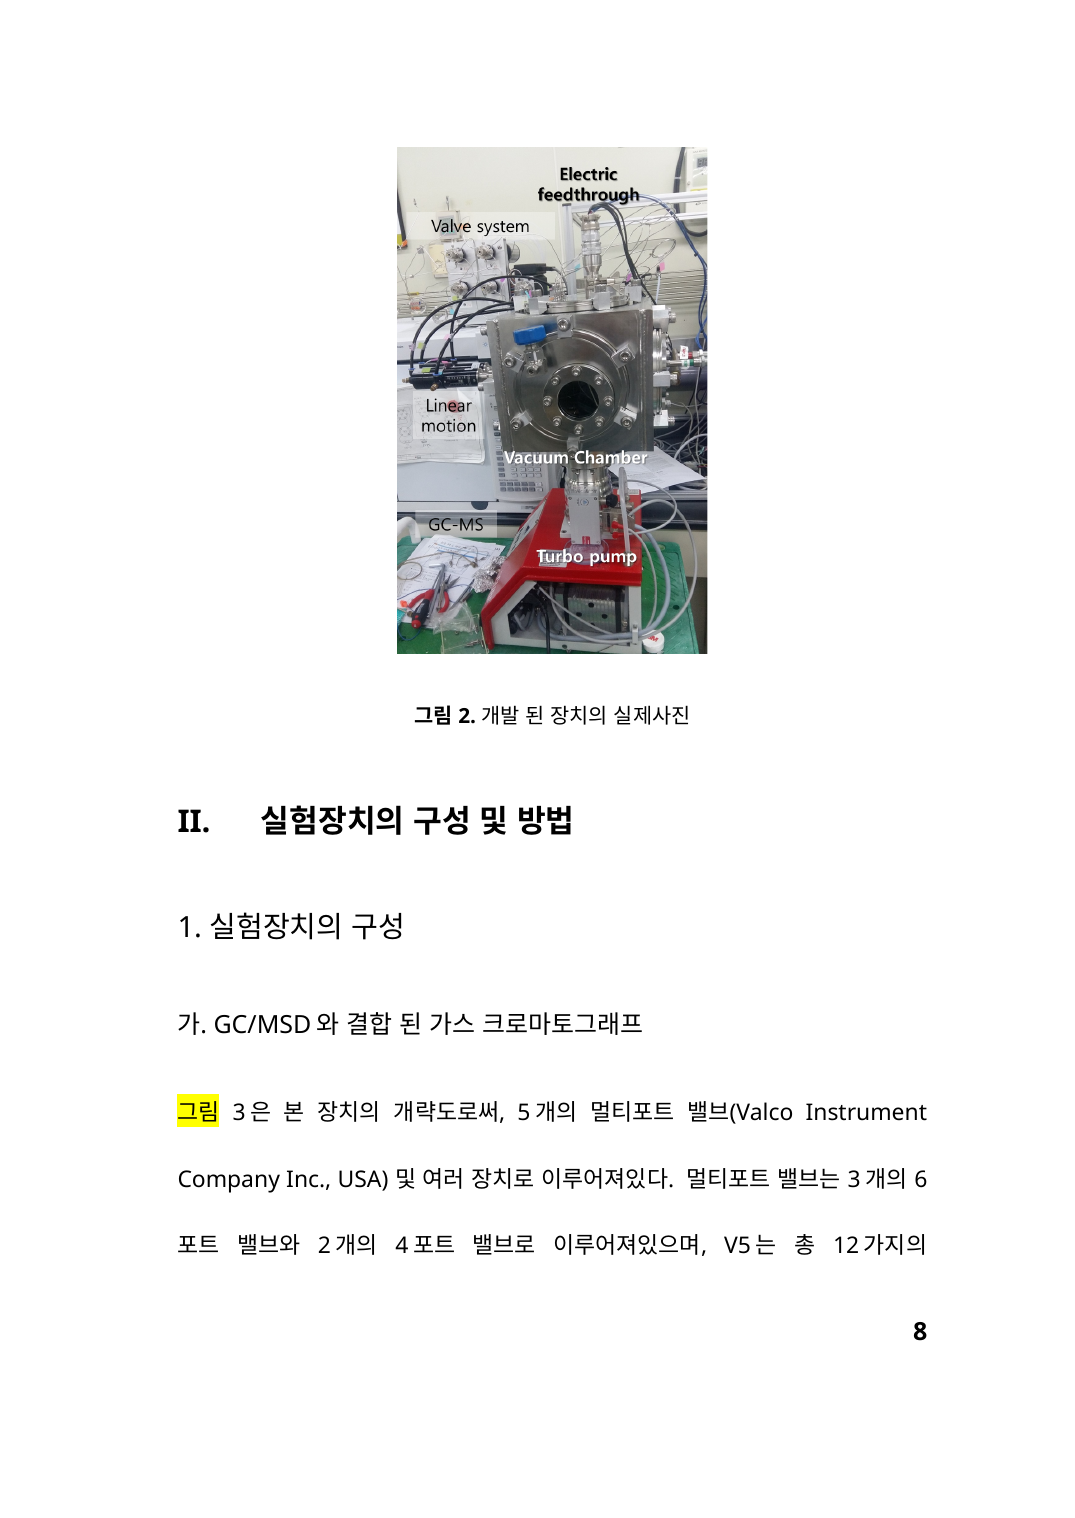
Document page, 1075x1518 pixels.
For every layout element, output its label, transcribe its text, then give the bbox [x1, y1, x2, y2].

text 그림 2. 개발 된 장치의 실제사진 [177, 699, 927, 729]
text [177, 1094, 927, 1260]
text 1. 실험장치의 구성 [177, 903, 927, 946]
picture [397, 147, 708, 654]
text II. 실험장치의 구성 및 방법 [177, 796, 927, 841]
text 가. GC/MSD와 결합 된 가스 크로마토그래프 [177, 1005, 927, 1041]
